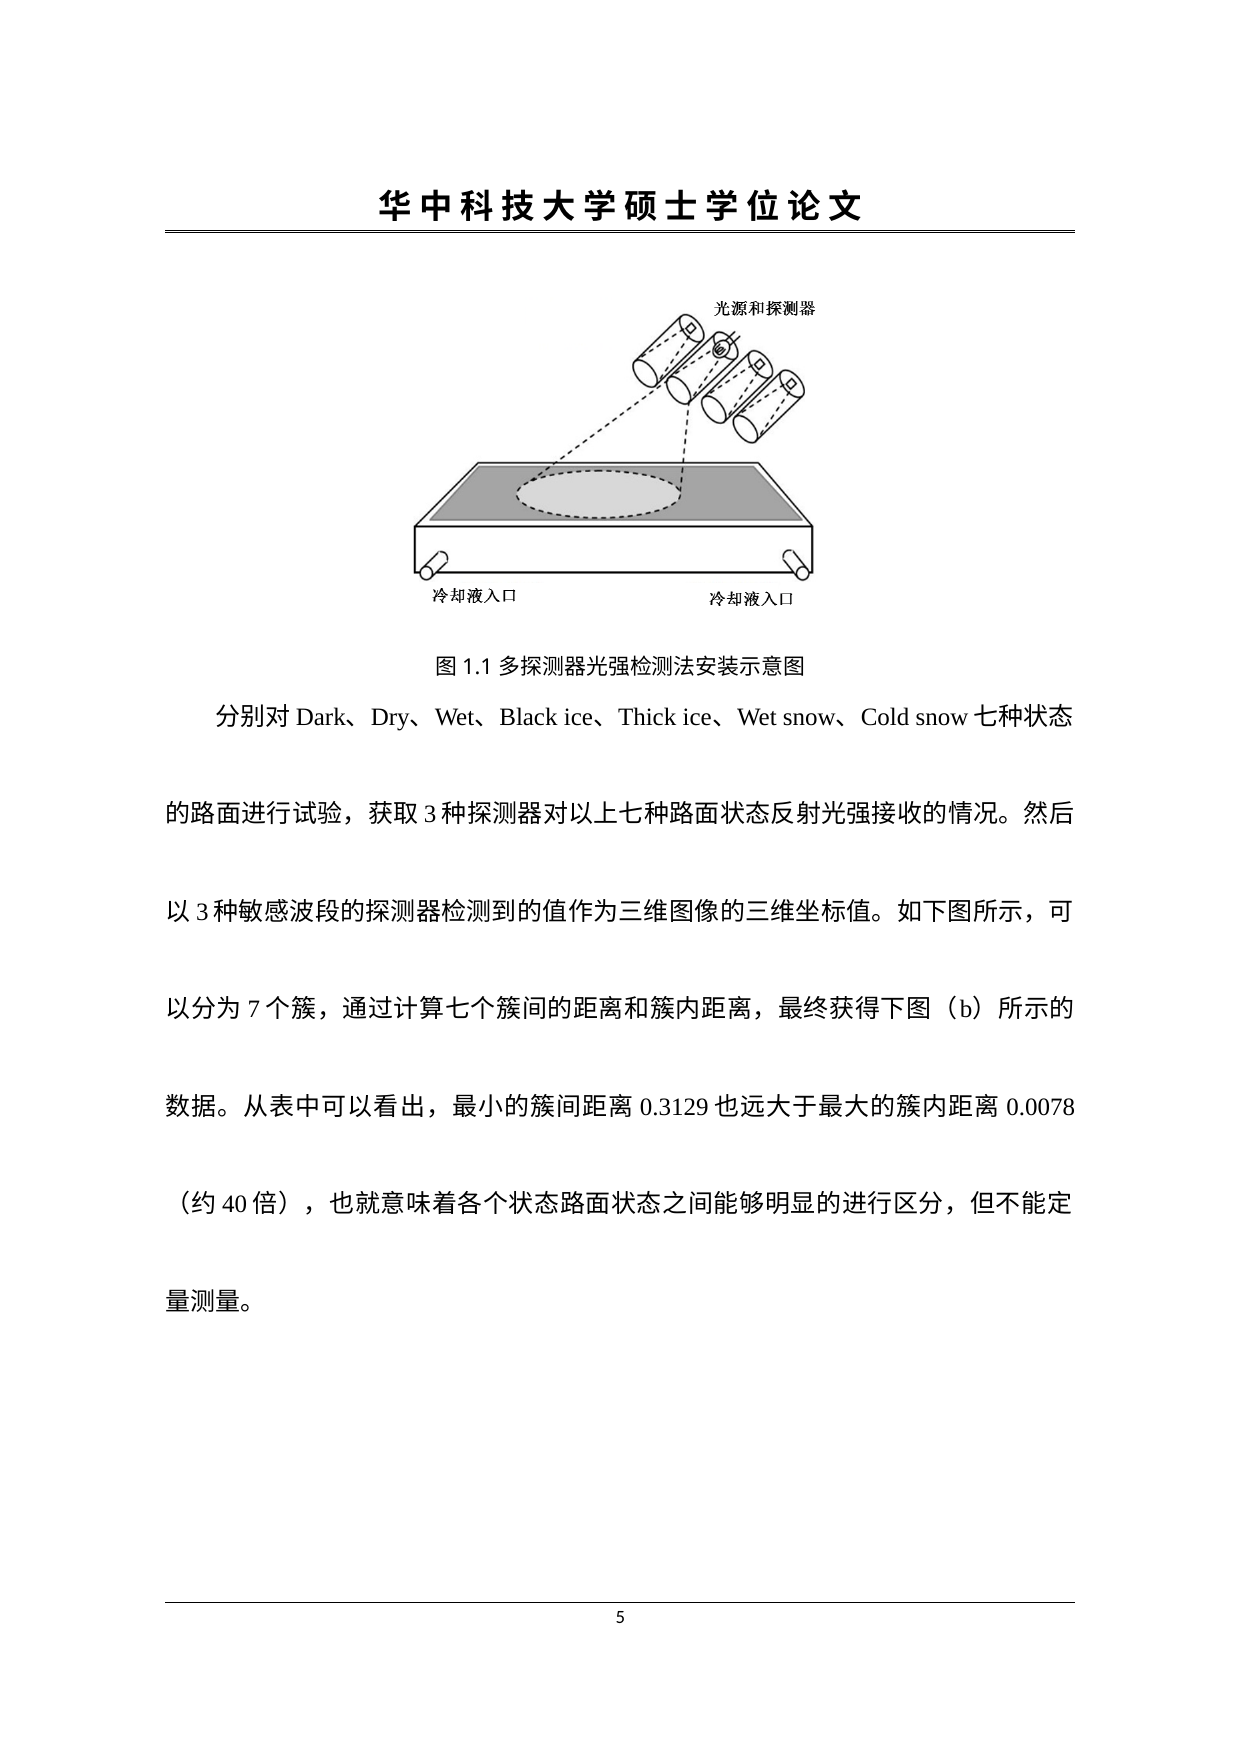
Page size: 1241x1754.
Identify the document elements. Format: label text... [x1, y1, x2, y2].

text 分别对Dark、Dry、Wet、Black ice、Thick ice、Wet snow、Cold snow七种状态的路面进行试验，获取3种探测器对以上七种路面状态反射光强接收的情况。然后以3种敏感波段的探测器检测到的值作为三维图像的三维坐标值。如下图所示，可以分为7个簇，通过计算七个簇间的距离和簇内距离，最终获得下图（b）所示的数据。从表中可以看出，最小的簇间距离0.3129也远大于最大的簇内距离0.0078（约40倍），也就意味着各个状态路面状态之间能够明显的进行区分，但不能定量测量。 [165, 682, 1075, 1332]
text 图1.1 多探测器光强检测法安装示意图 [165, 649, 1075, 682]
picture [388, 292, 852, 620]
